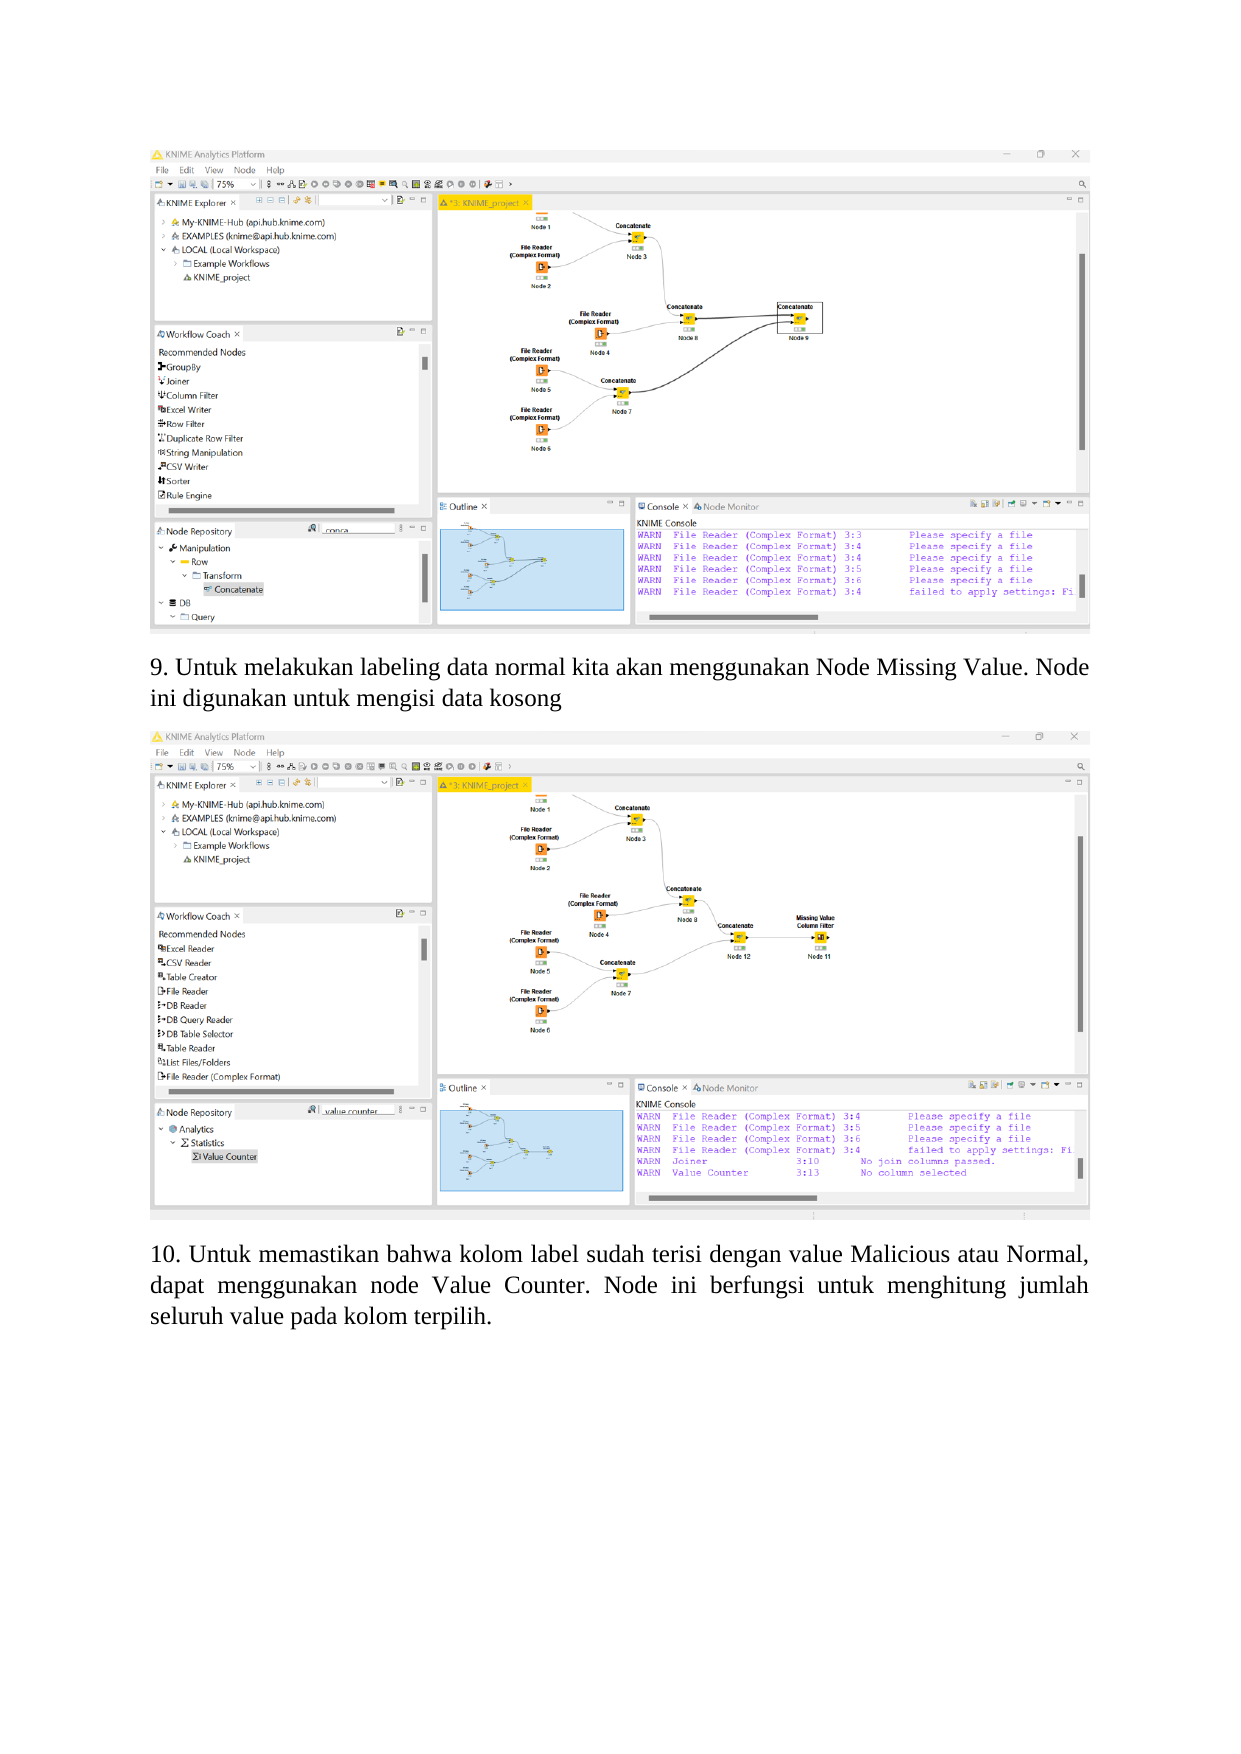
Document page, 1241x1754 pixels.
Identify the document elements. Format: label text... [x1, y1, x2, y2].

picture [150, 150, 1091, 634]
text 9. Untuk melakukan labeling data normal kita akan menggunakan Node Missing Value. Node ini digunakan untuk mengisi data kosong [150, 652, 1090, 712]
picture [150, 731, 1091, 1220]
text 10. Untuk memastikan bahwa kolom label sudah terisi dengan value Malicious atau Normal, dapat menggunakan node Value Counter. Node ini berfungsi untuk menghitung jumlah seluruh value pada kolom terpilih. [150, 1239, 1090, 1330]
